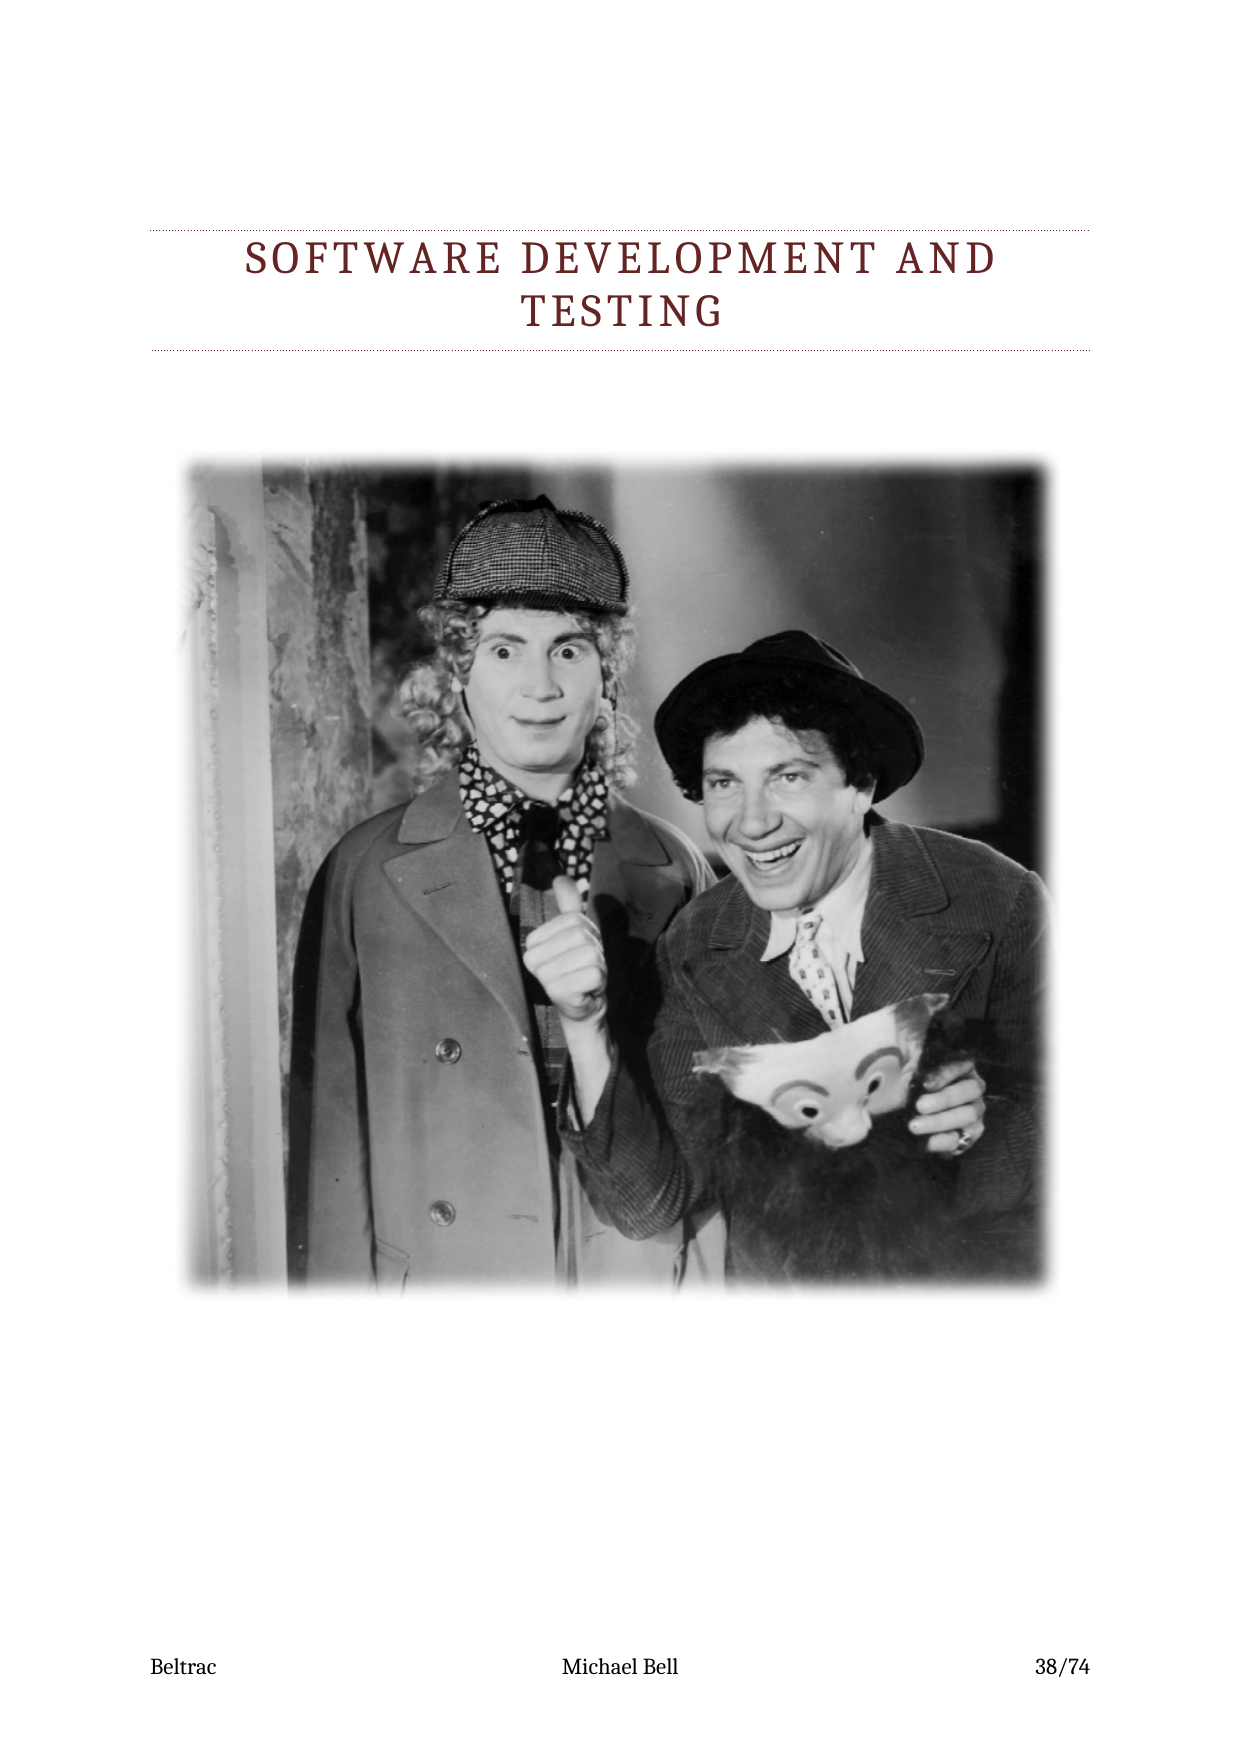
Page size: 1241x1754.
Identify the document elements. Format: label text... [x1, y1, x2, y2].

title Software Development and Testing [150, 230, 1090, 351]
picture [201, 476, 1034, 1275]
